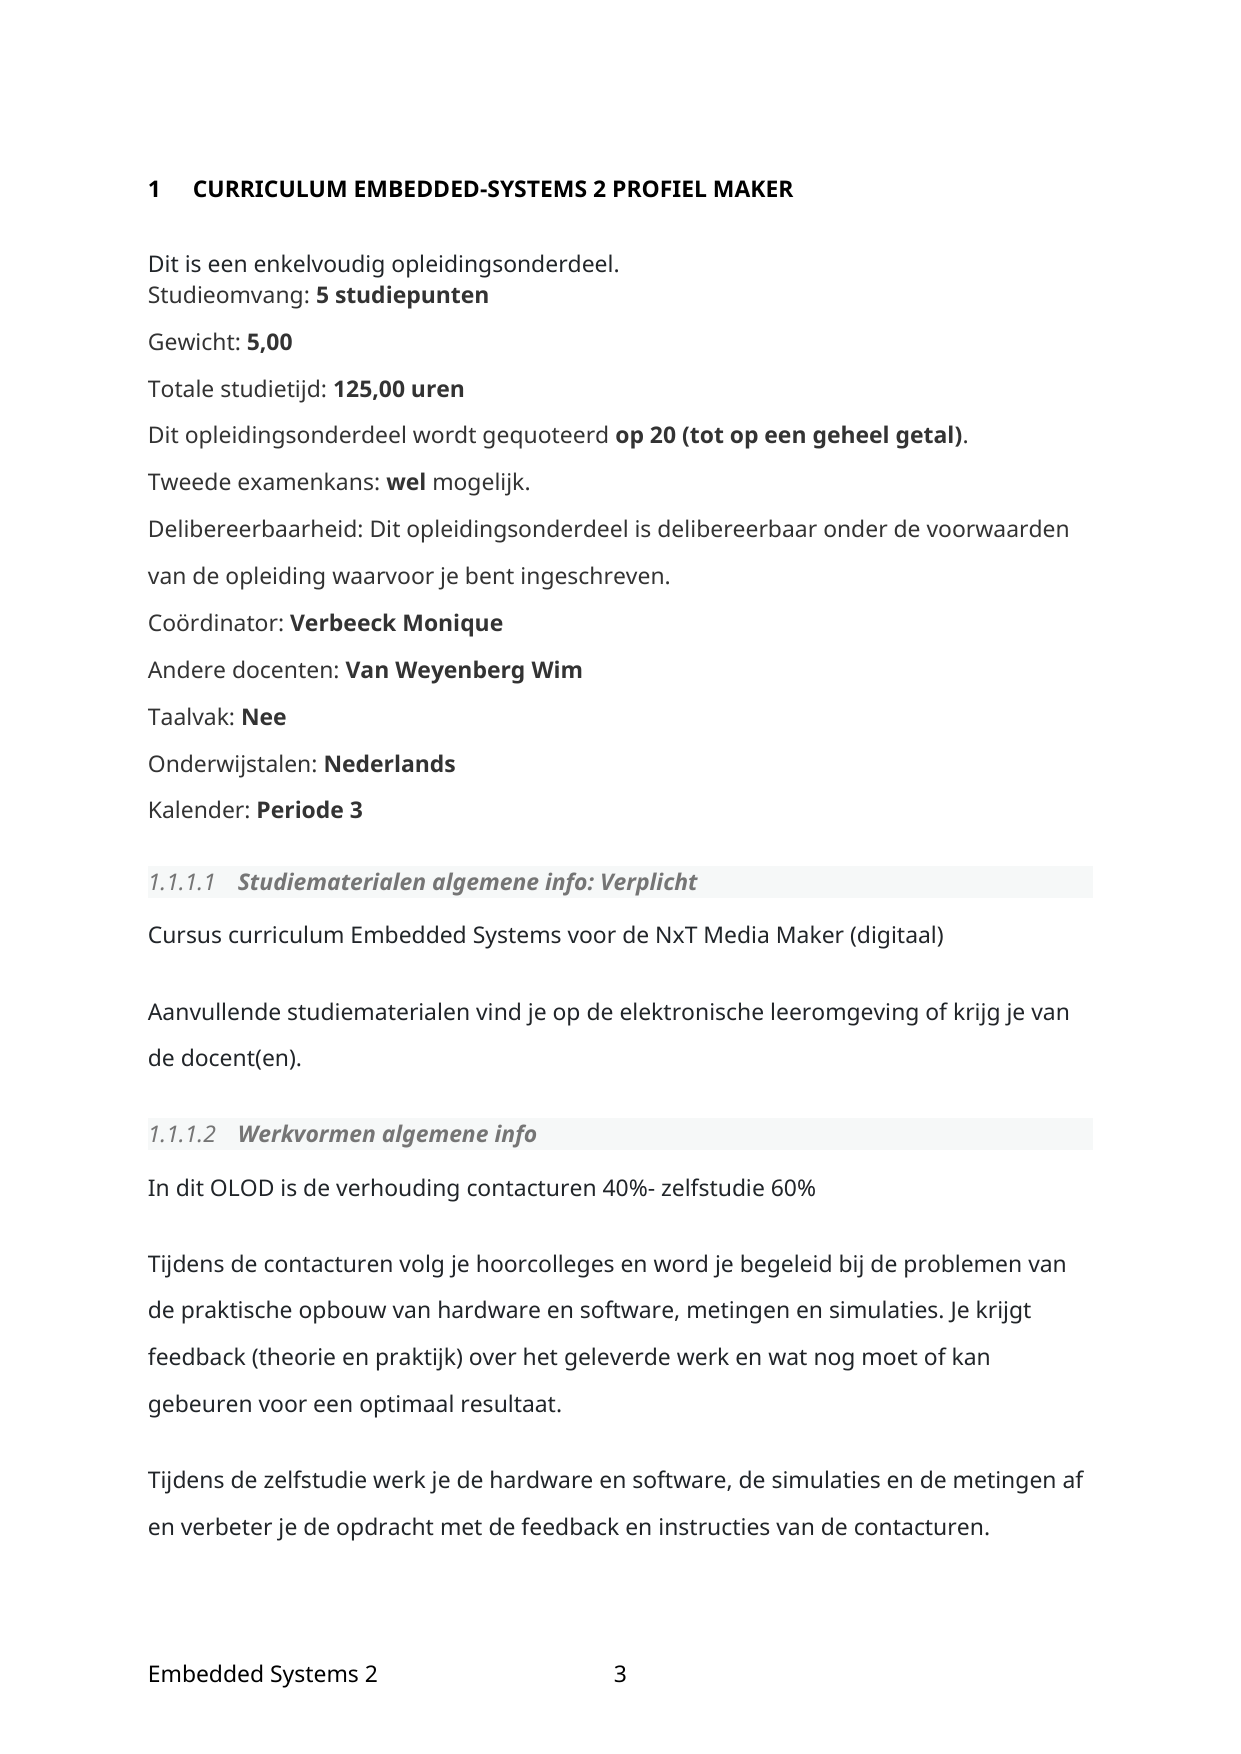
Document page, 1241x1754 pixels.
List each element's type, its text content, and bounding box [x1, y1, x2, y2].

text Kalender: Periode 3 [148, 794, 1093, 826]
text Totale studietijd: 125,00 uren [148, 373, 1093, 404]
text Onderwijstalen: Nederlands [148, 748, 1093, 779]
text Tijdens de zelfstudie werk je de hardware en software, de simulaties en de metingen af en verbeter je de opdracht met de feedback en instructies van de contacturen. [148, 1464, 1093, 1542]
text Tijdens de contacturen volg je hoorcolleges en word je begeleid bij de problemen van de praktische opbouw van hardware en software, metingen en simulaties. Je krijgt feedback (theorie en praktijk) over het geleverde werk en wat nog moet of kan gebeuren voor een optimaal resultaat. [148, 1248, 1093, 1419]
text Delibereerbaarheid: Dit opleidingsonderdeel is delibereerbaar onder de voorwaarden van de opleiding waarvoor je bent ingeschreven. [148, 513, 1093, 591]
text Andere docenten: Van Weyenberg Wim [148, 654, 1093, 685]
text Dit opleidingsonderdeel wordt gequoteerd op 20 (tot op een geheel getal). [148, 419, 1093, 451]
subtitle Studiematerialen algemene info: Verplicht [148, 866, 1093, 898]
subtitle Werkvormen algemene info [148, 1118, 1093, 1150]
text Cursus curriculum Embedded Systems voor de NxT Media Maker (digitaal) [148, 919, 1093, 951]
text In dit OLOD is de verhouding contacturen 40%- zelfstudie 60% [148, 1172, 1093, 1203]
text Taalvak: Nee [148, 701, 1093, 732]
text Tweede examenkans: wel mogelijk. [148, 466, 1093, 498]
text Aanvullende studiematerialen vind je op de elektronische leeromgeving of krijg je van de docent(en). [148, 996, 1093, 1074]
text Gewicht: 5,00 [148, 326, 1093, 357]
text Coördinator: Verbeeck Monique [148, 607, 1093, 638]
subtitle Curriculum Embedded-Systems 2 profiel MAKER [148, 173, 1093, 204]
text Studieomvang: 5 studiepunten [148, 279, 1093, 310]
text Dit is een enkelvoudig opleidingsonderdeel. [148, 248, 1093, 279]
